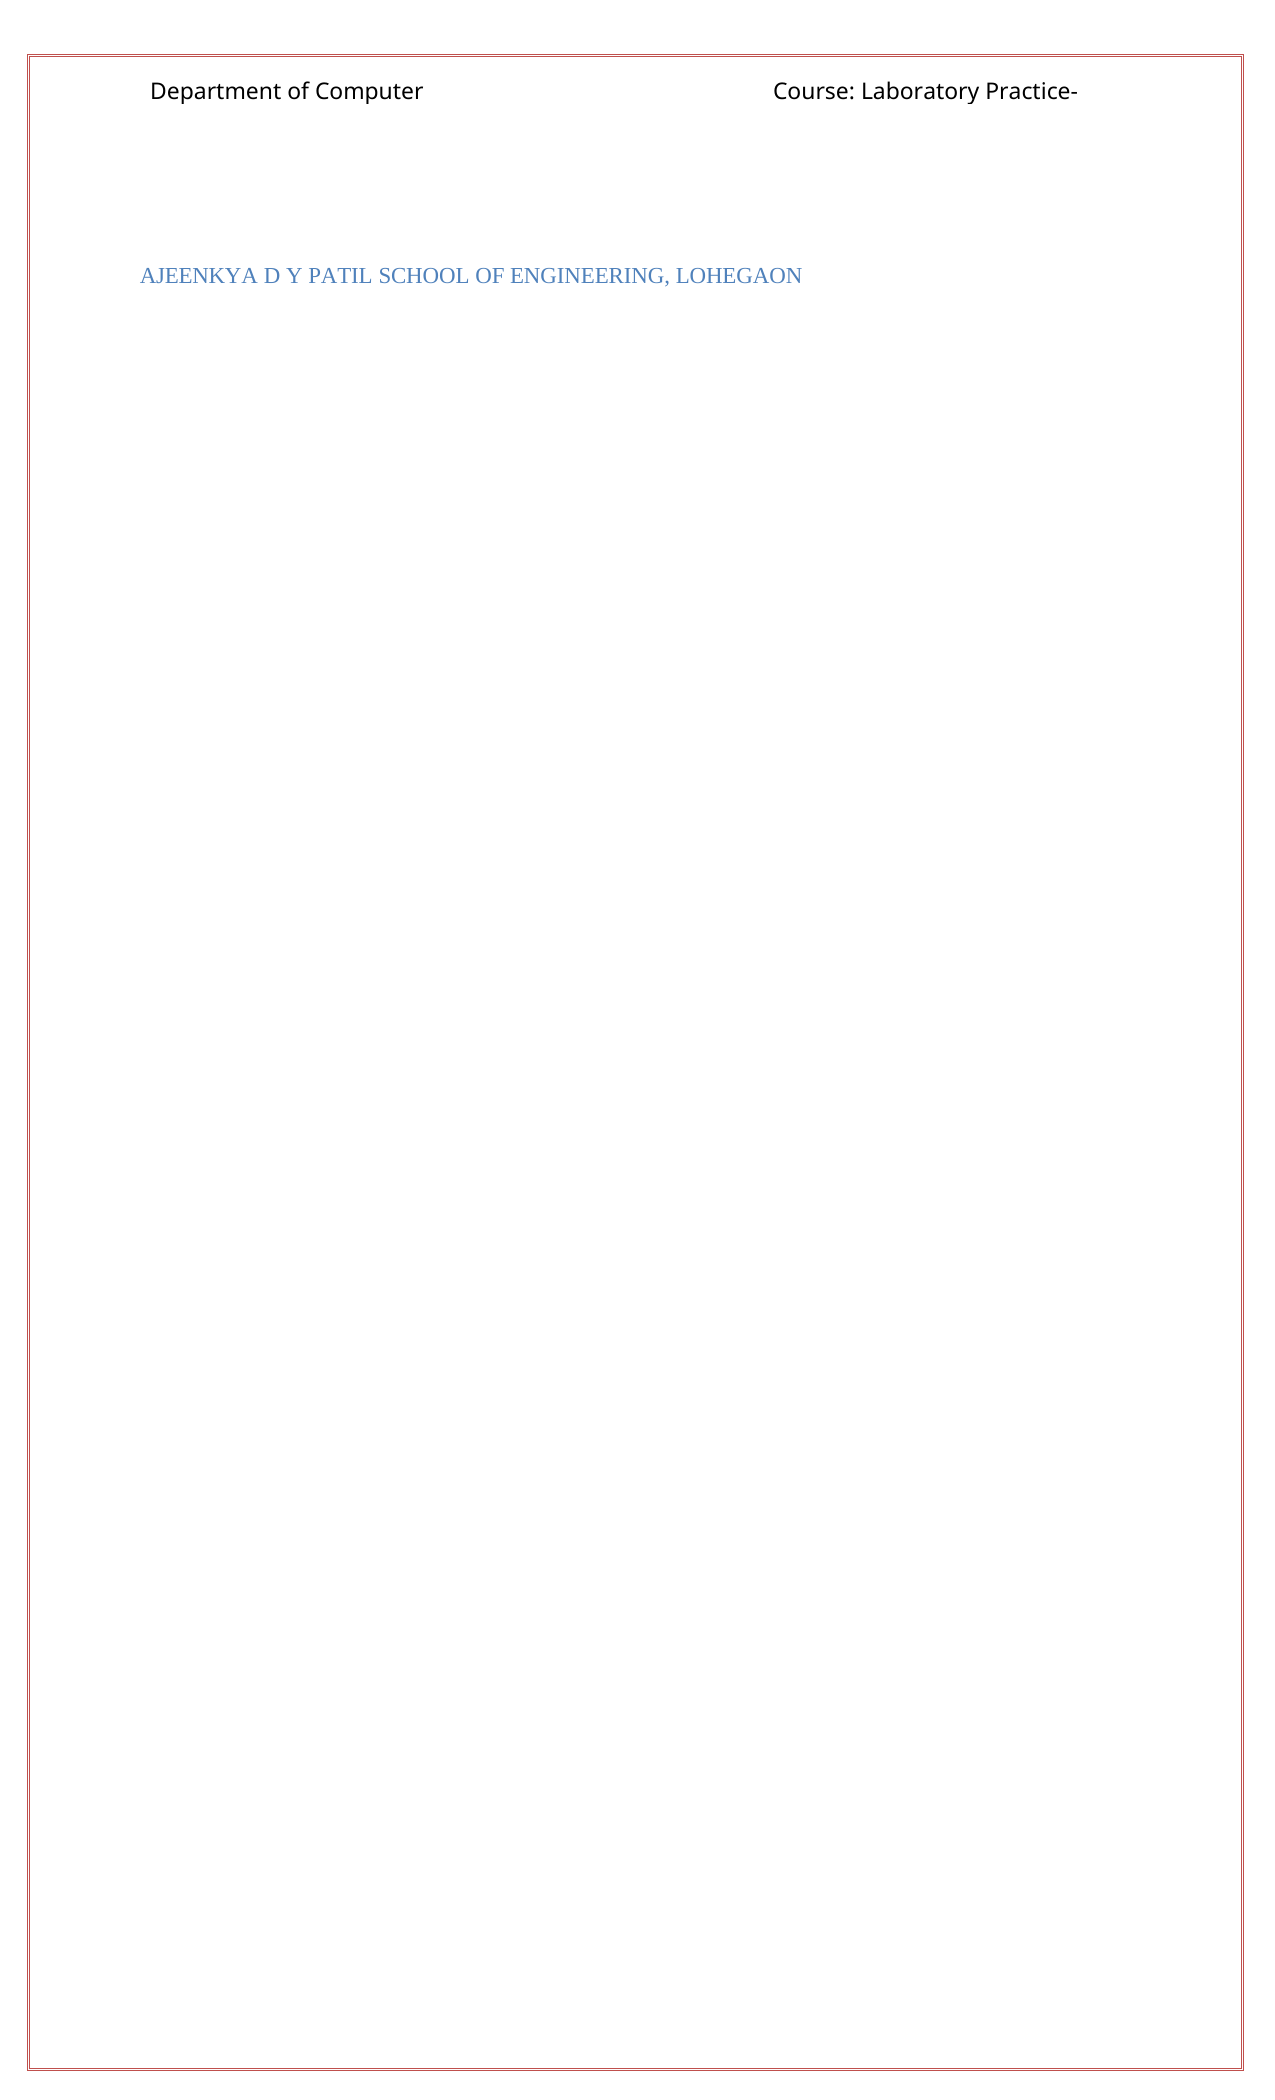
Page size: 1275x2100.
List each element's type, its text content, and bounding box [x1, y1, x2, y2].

text AJEENKYA D Y PATIL SCHOOL OF ENGINEERING, LOHEGAON [139, 262, 1241, 288]
